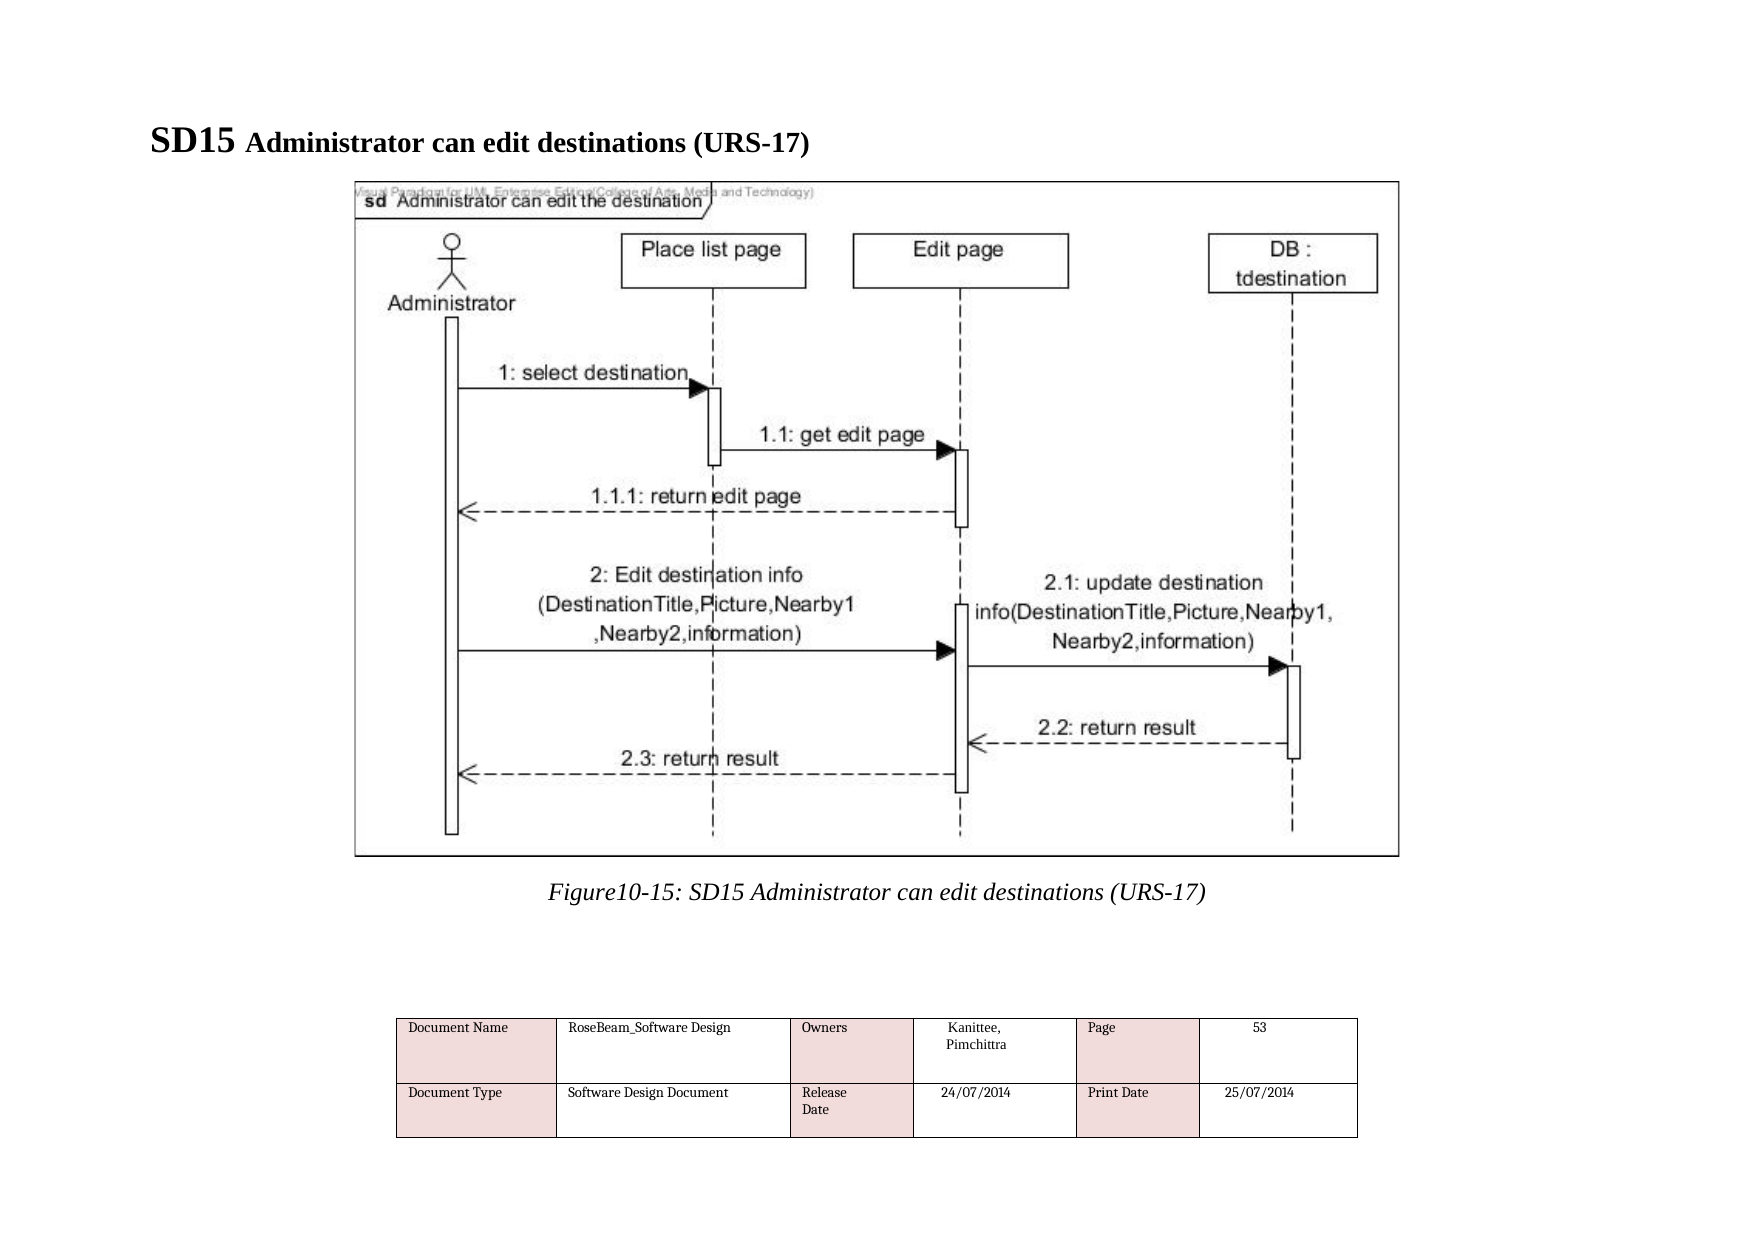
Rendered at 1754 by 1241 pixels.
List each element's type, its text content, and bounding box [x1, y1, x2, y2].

text SD15 Administrator can edit destinations (URS-17) [150, 117, 1604, 161]
text Figure10-15: SD15 Administrator can edit destinations (URS-17) [150, 877, 1604, 906]
picture [354, 181, 1400, 857]
